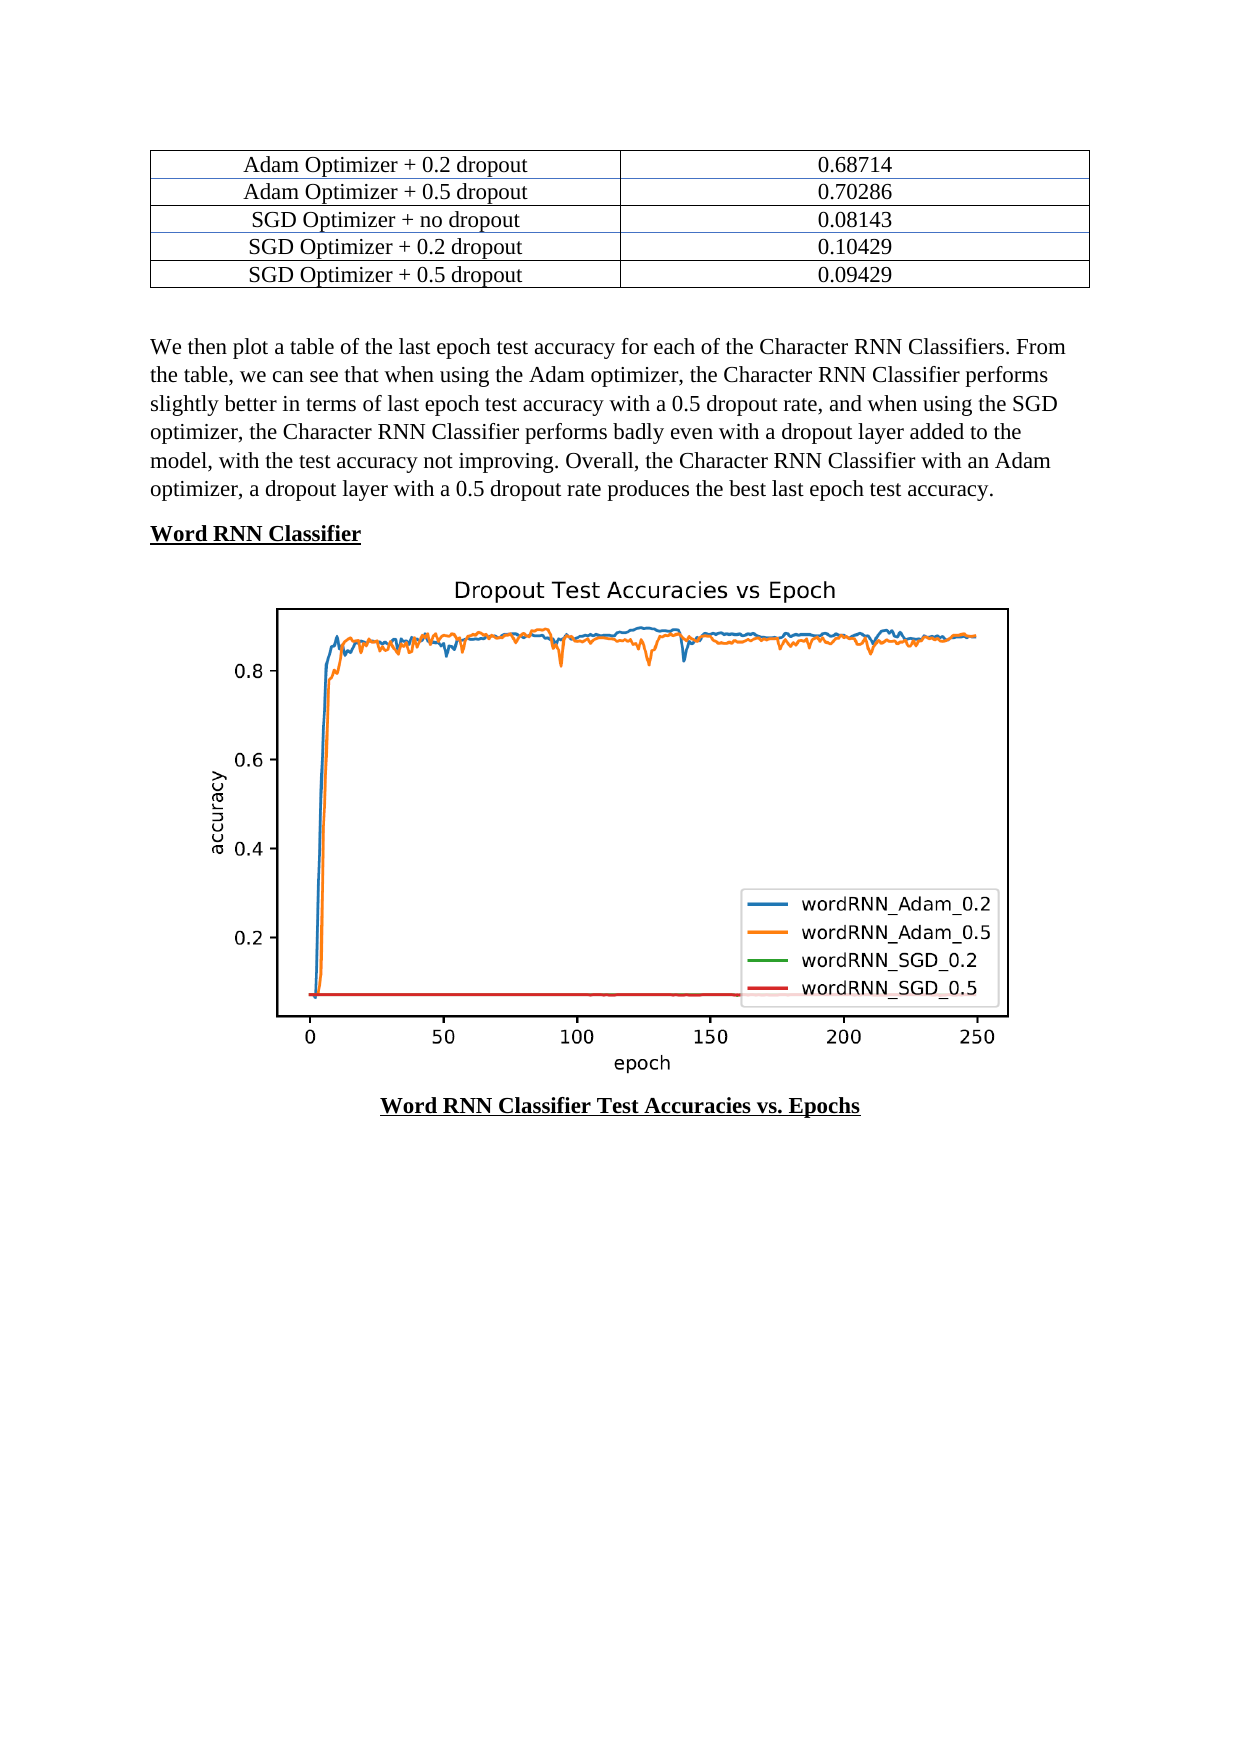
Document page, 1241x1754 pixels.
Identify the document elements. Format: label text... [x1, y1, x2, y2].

text We then plot a table of the last epoch test accuracy for each of the Character RNN Classifiers. From the table, we can see that when using the Adam optimizer, the Character RNN Classifier performs slightly better in terms of last epoch test accuracy with a 0.5 dropout rate, and when using the SGD optimizer, the Character RNN Classifier performs badly even with a dropout layer added to the model, with the test accuracy not improving. Overall, the Character RNN Classifier with an Adam optimizer, a dropout layer with a 0.5 dropout rate produces the best last epoch test accuracy. [150, 333, 1090, 502]
table_cell Adam Optimizer + 0.5 dropout [151, 179, 620, 205]
text Word RNN Classifier Test Accuracies vs. Epochs [150, 1092, 1090, 1119]
picture [199, 565, 1041, 1074]
text Word RNN Classifier [150, 520, 1090, 547]
table_cell 0.09429 [621, 261, 1089, 287]
table_cell SGD Optimizer + no dropout [151, 206, 620, 232]
table_cell 0.10429 [621, 233, 1089, 259]
table_cell 0.08143 [621, 206, 1089, 232]
table_cell SGD Optimizer + 0.2 dropout [151, 233, 620, 259]
table_cell Adam Optimizer + 0.2 dropout [151, 151, 620, 177]
table_cell 0.68714 [621, 151, 1089, 177]
table_cell 0.70286 [621, 179, 1089, 205]
table_cell SGD Optimizer + 0.5 dropout [151, 261, 620, 287]
